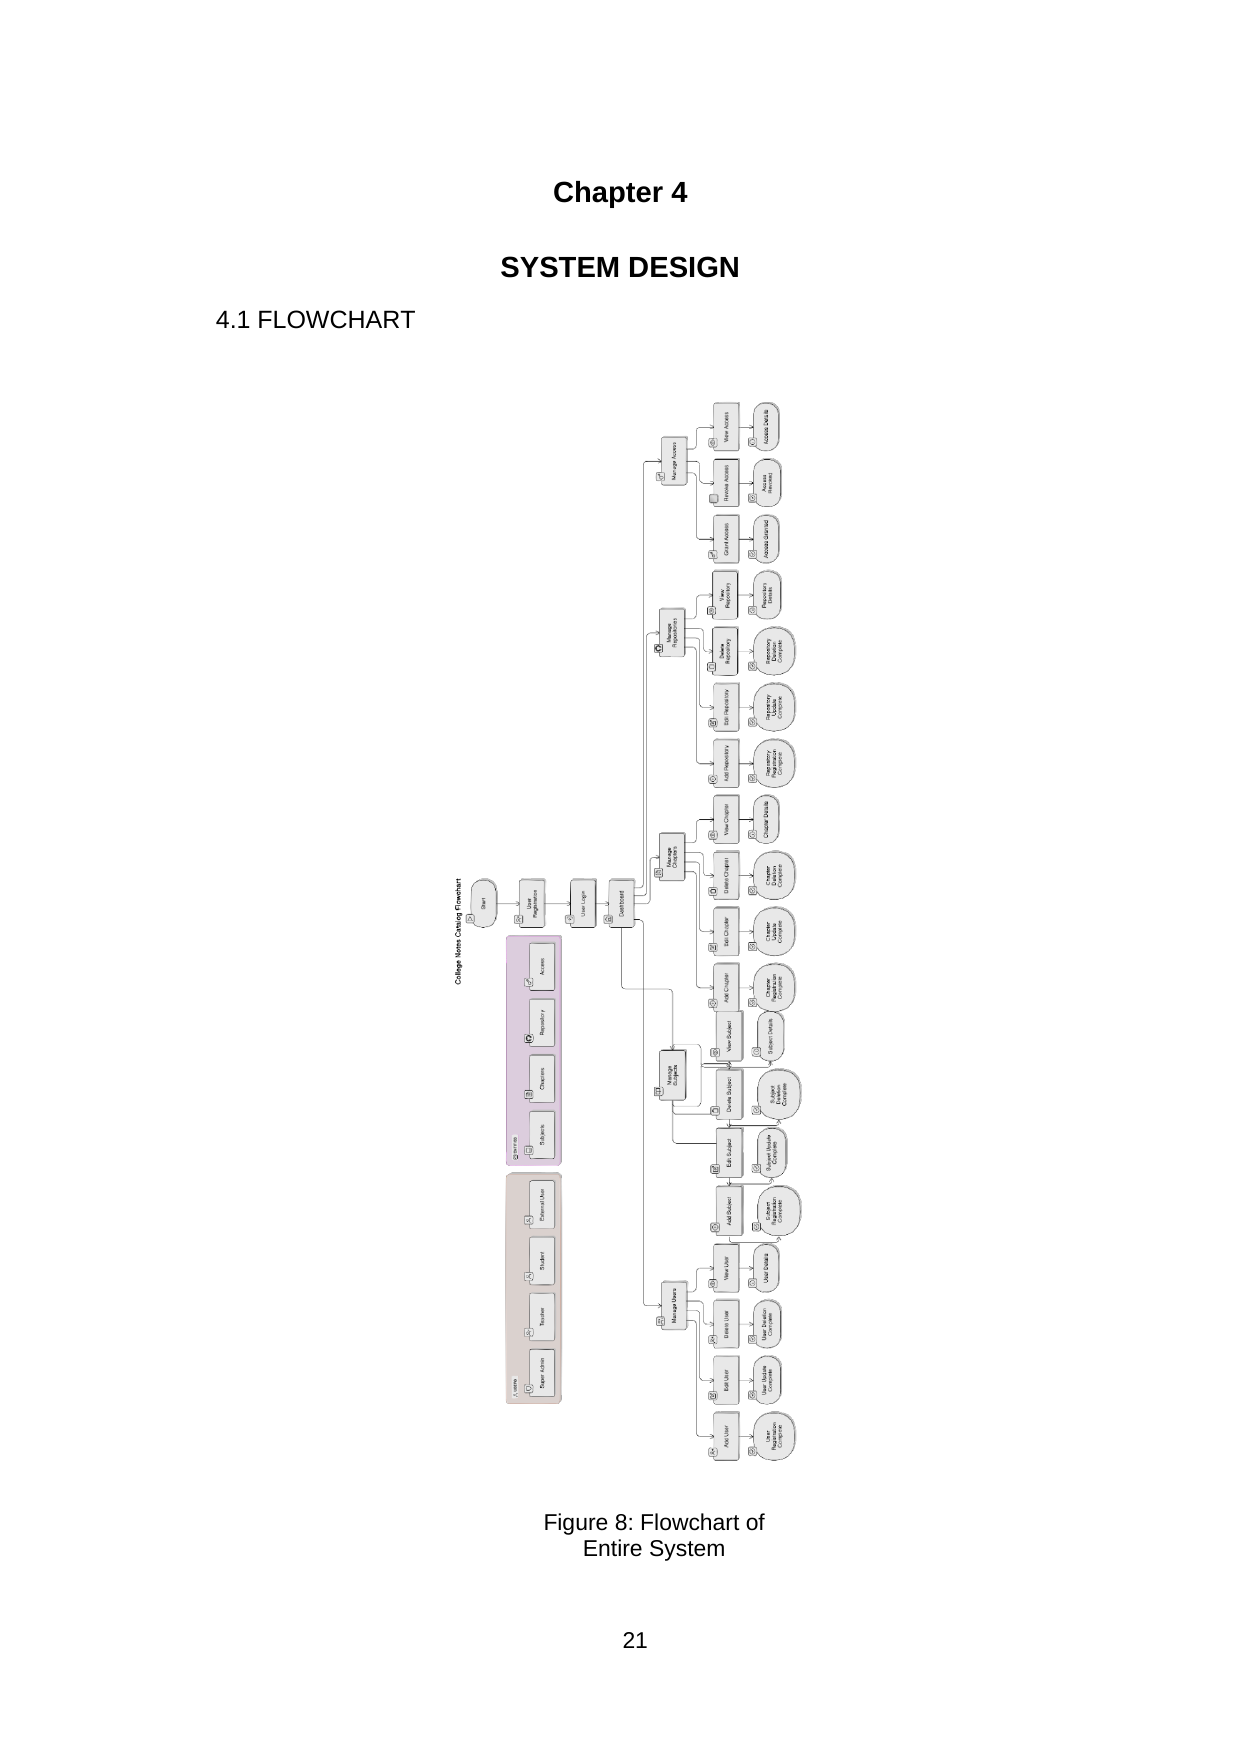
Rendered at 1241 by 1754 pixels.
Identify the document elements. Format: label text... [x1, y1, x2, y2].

picture [446, 396, 808, 1467]
subtitle 4.1 FLOWCHART [216, 305, 1090, 333]
subtitle SYSTEM DESIGN [150, 250, 1090, 284]
subtitle Chapter 4 [150, 175, 1090, 208]
